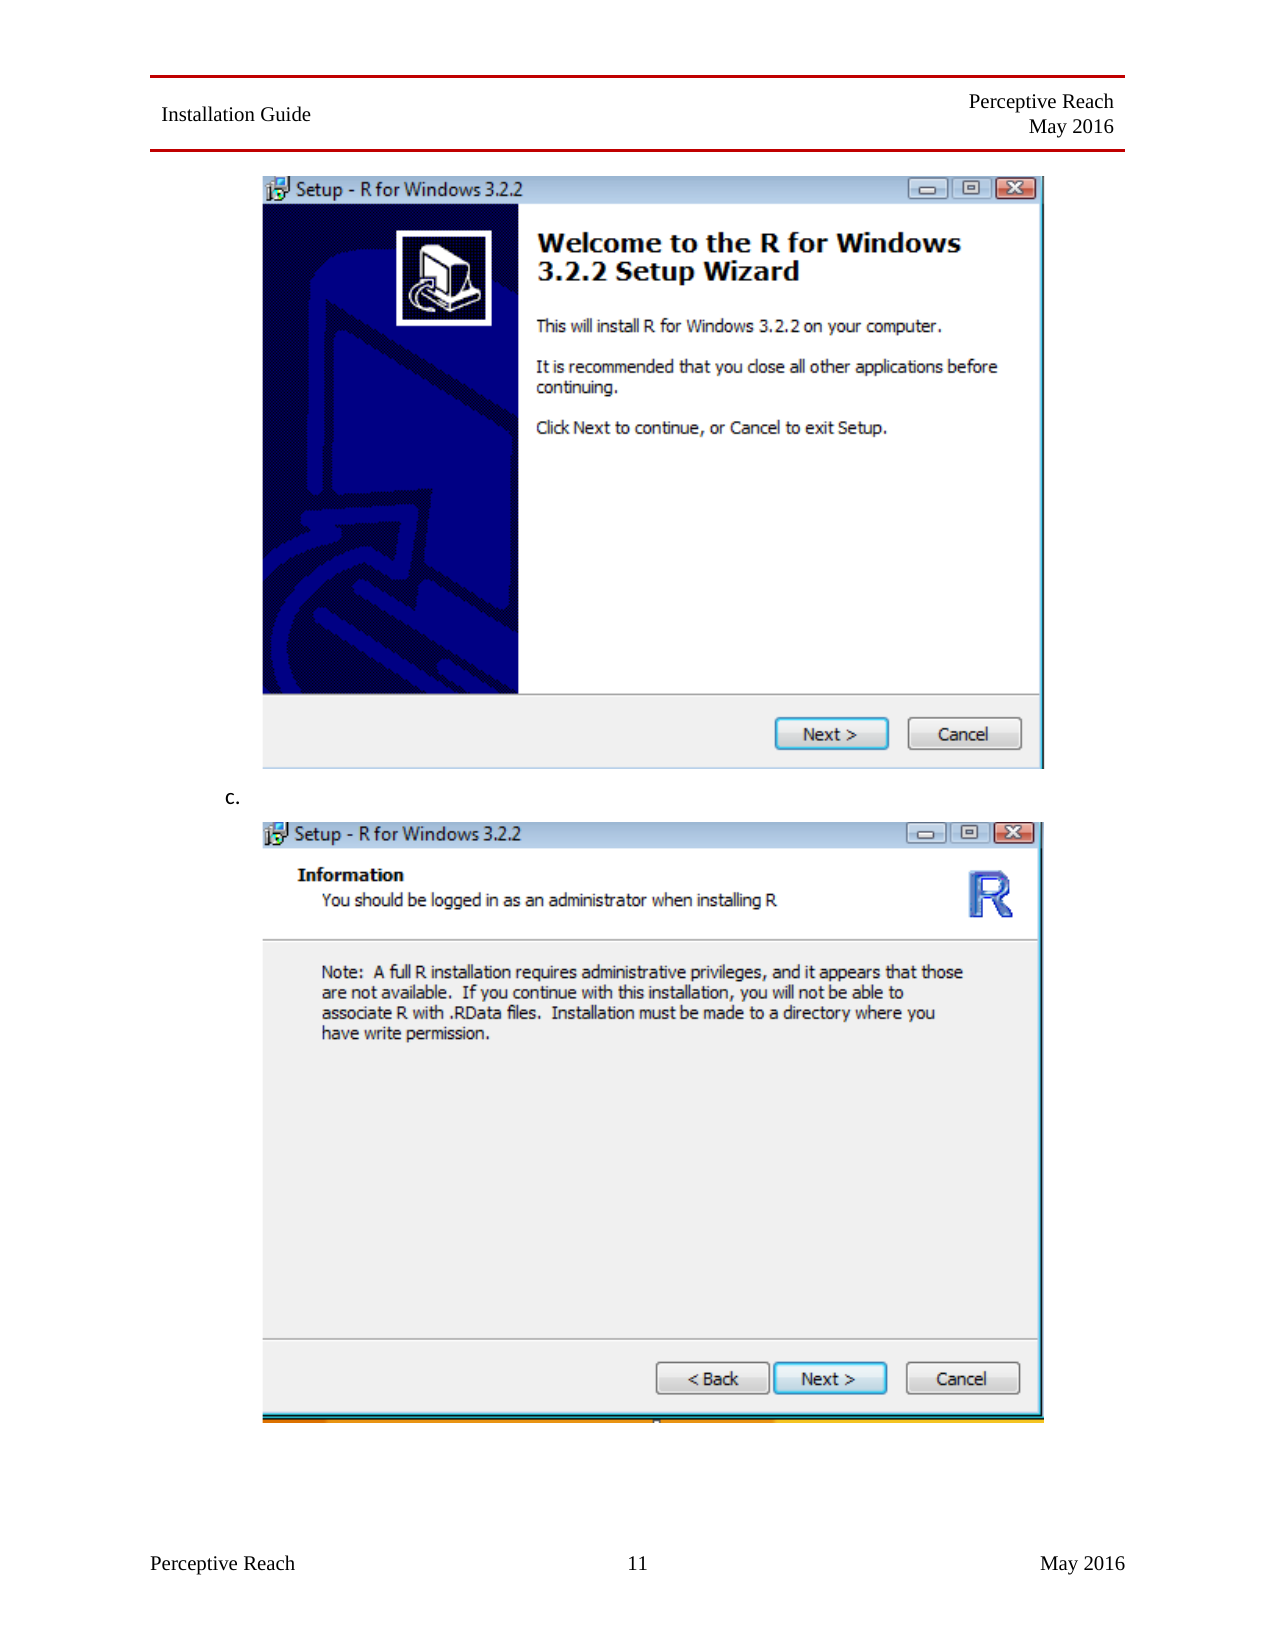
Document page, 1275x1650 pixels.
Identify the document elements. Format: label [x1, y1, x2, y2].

picture [262, 176, 1052, 769]
picture [262, 822, 1044, 1423]
